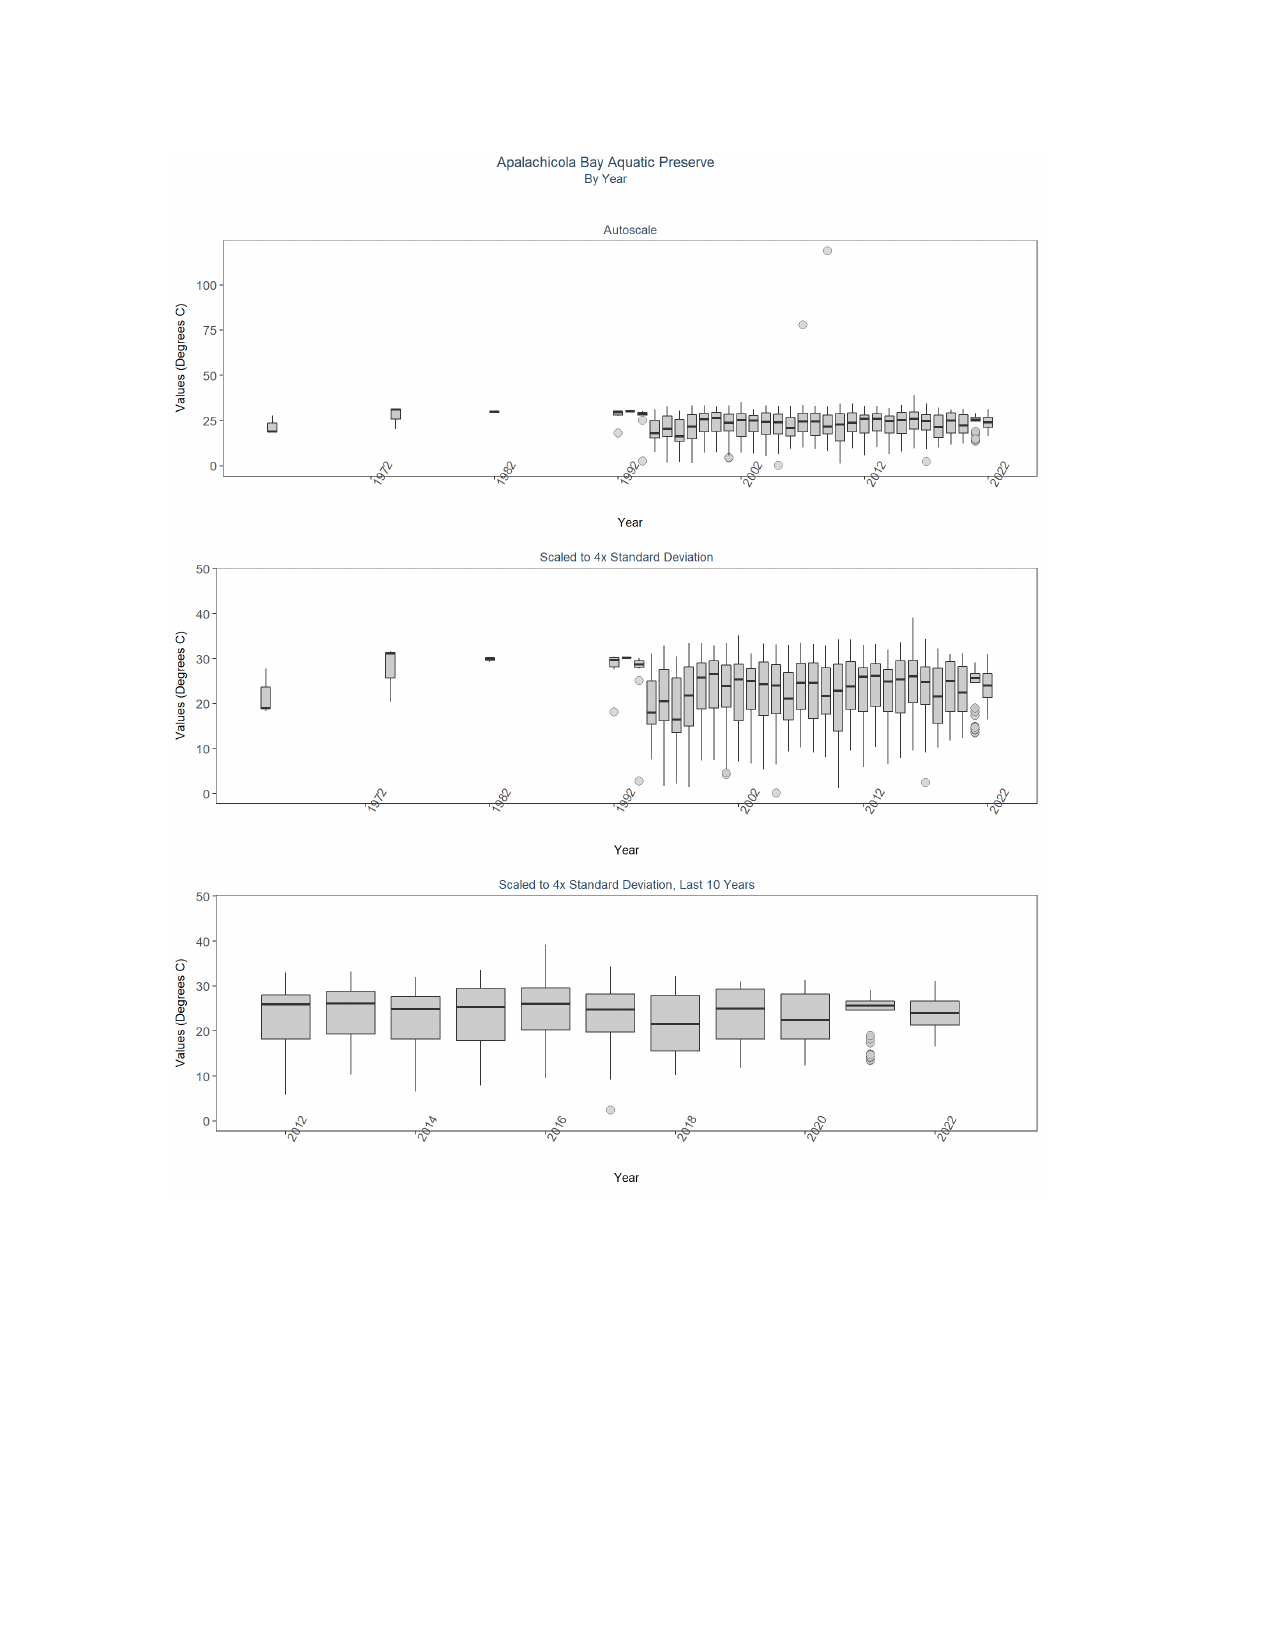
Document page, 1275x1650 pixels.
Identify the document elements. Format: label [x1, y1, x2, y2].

picture [168, 150, 1044, 1200]
